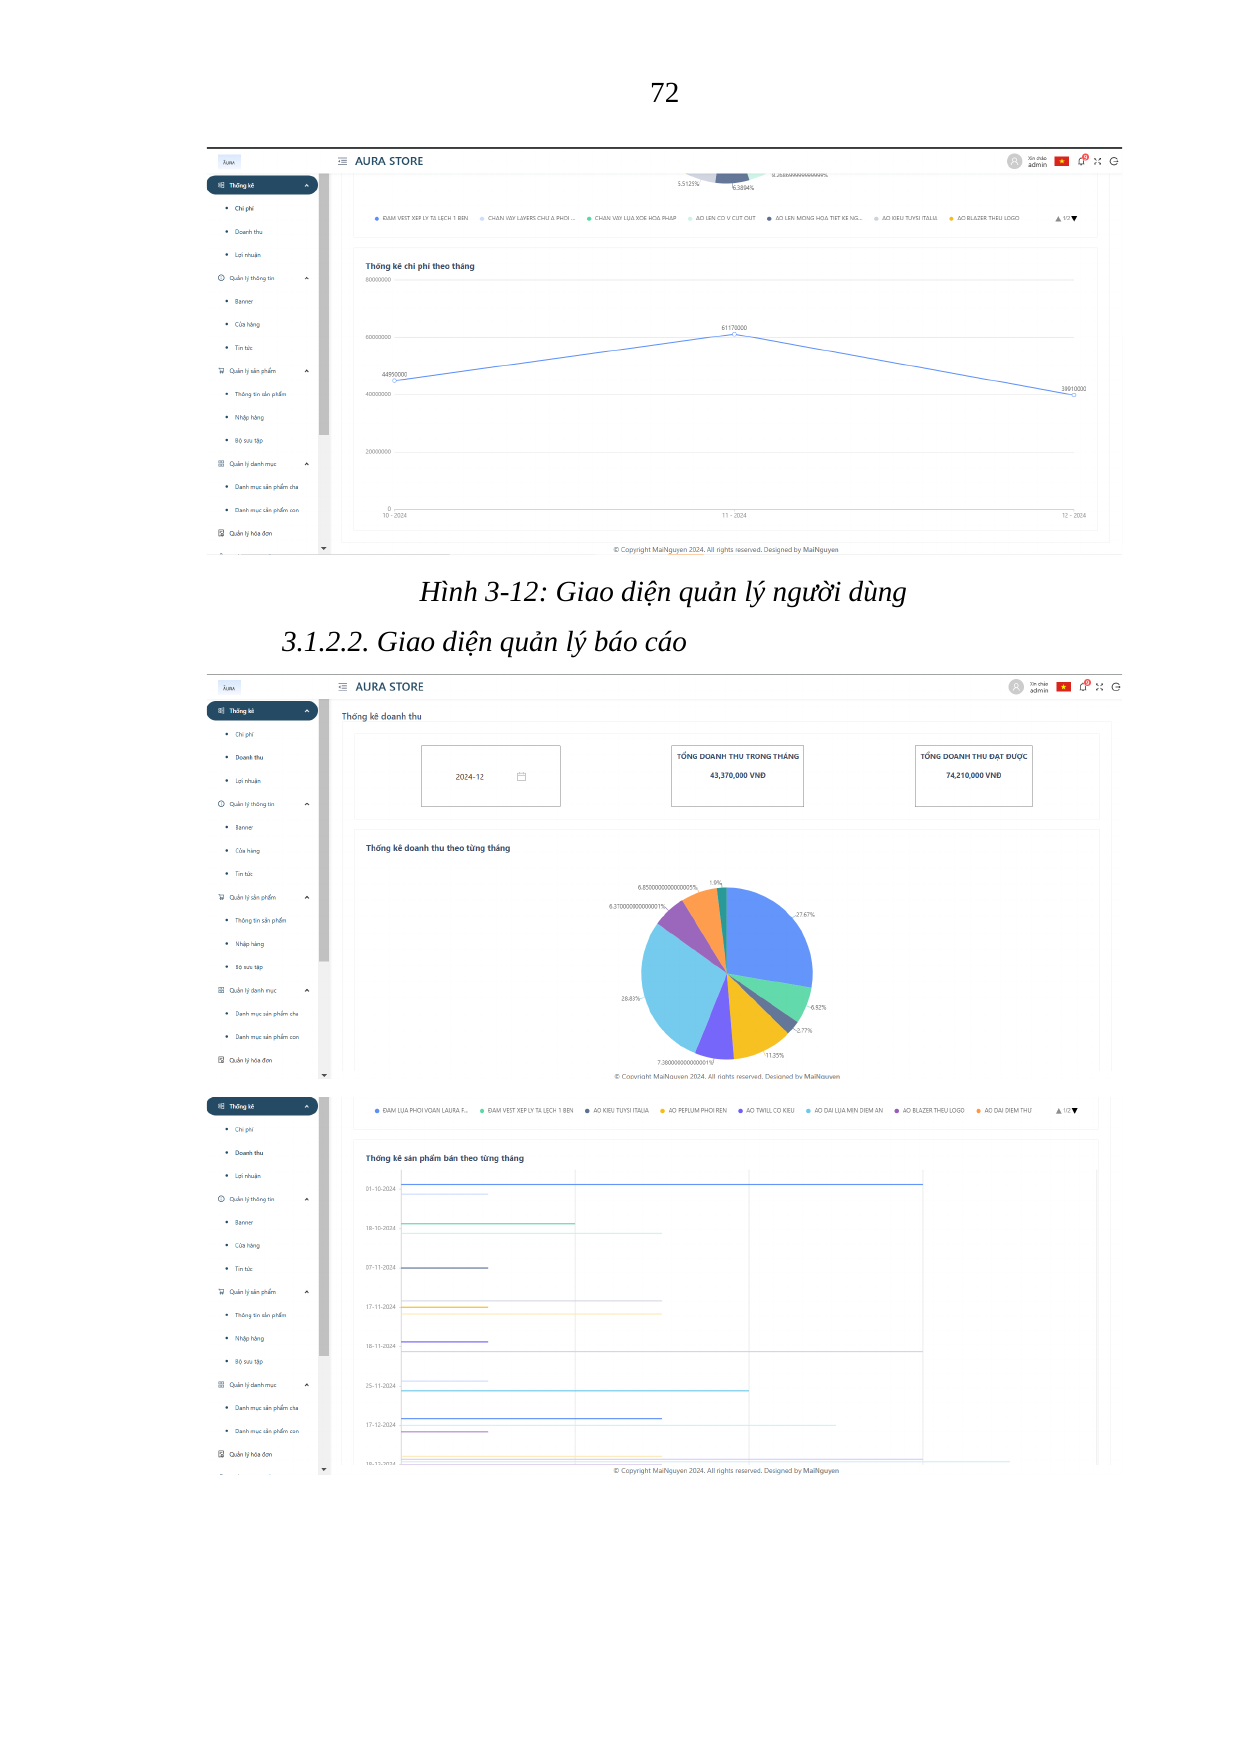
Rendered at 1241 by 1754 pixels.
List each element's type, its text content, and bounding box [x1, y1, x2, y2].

picture [206, 147, 1123, 555]
picture [206, 1097, 1123, 1475]
picture [206, 674, 1123, 1079]
text Giao diện quản lý báo cáo [282, 624, 1122, 658]
